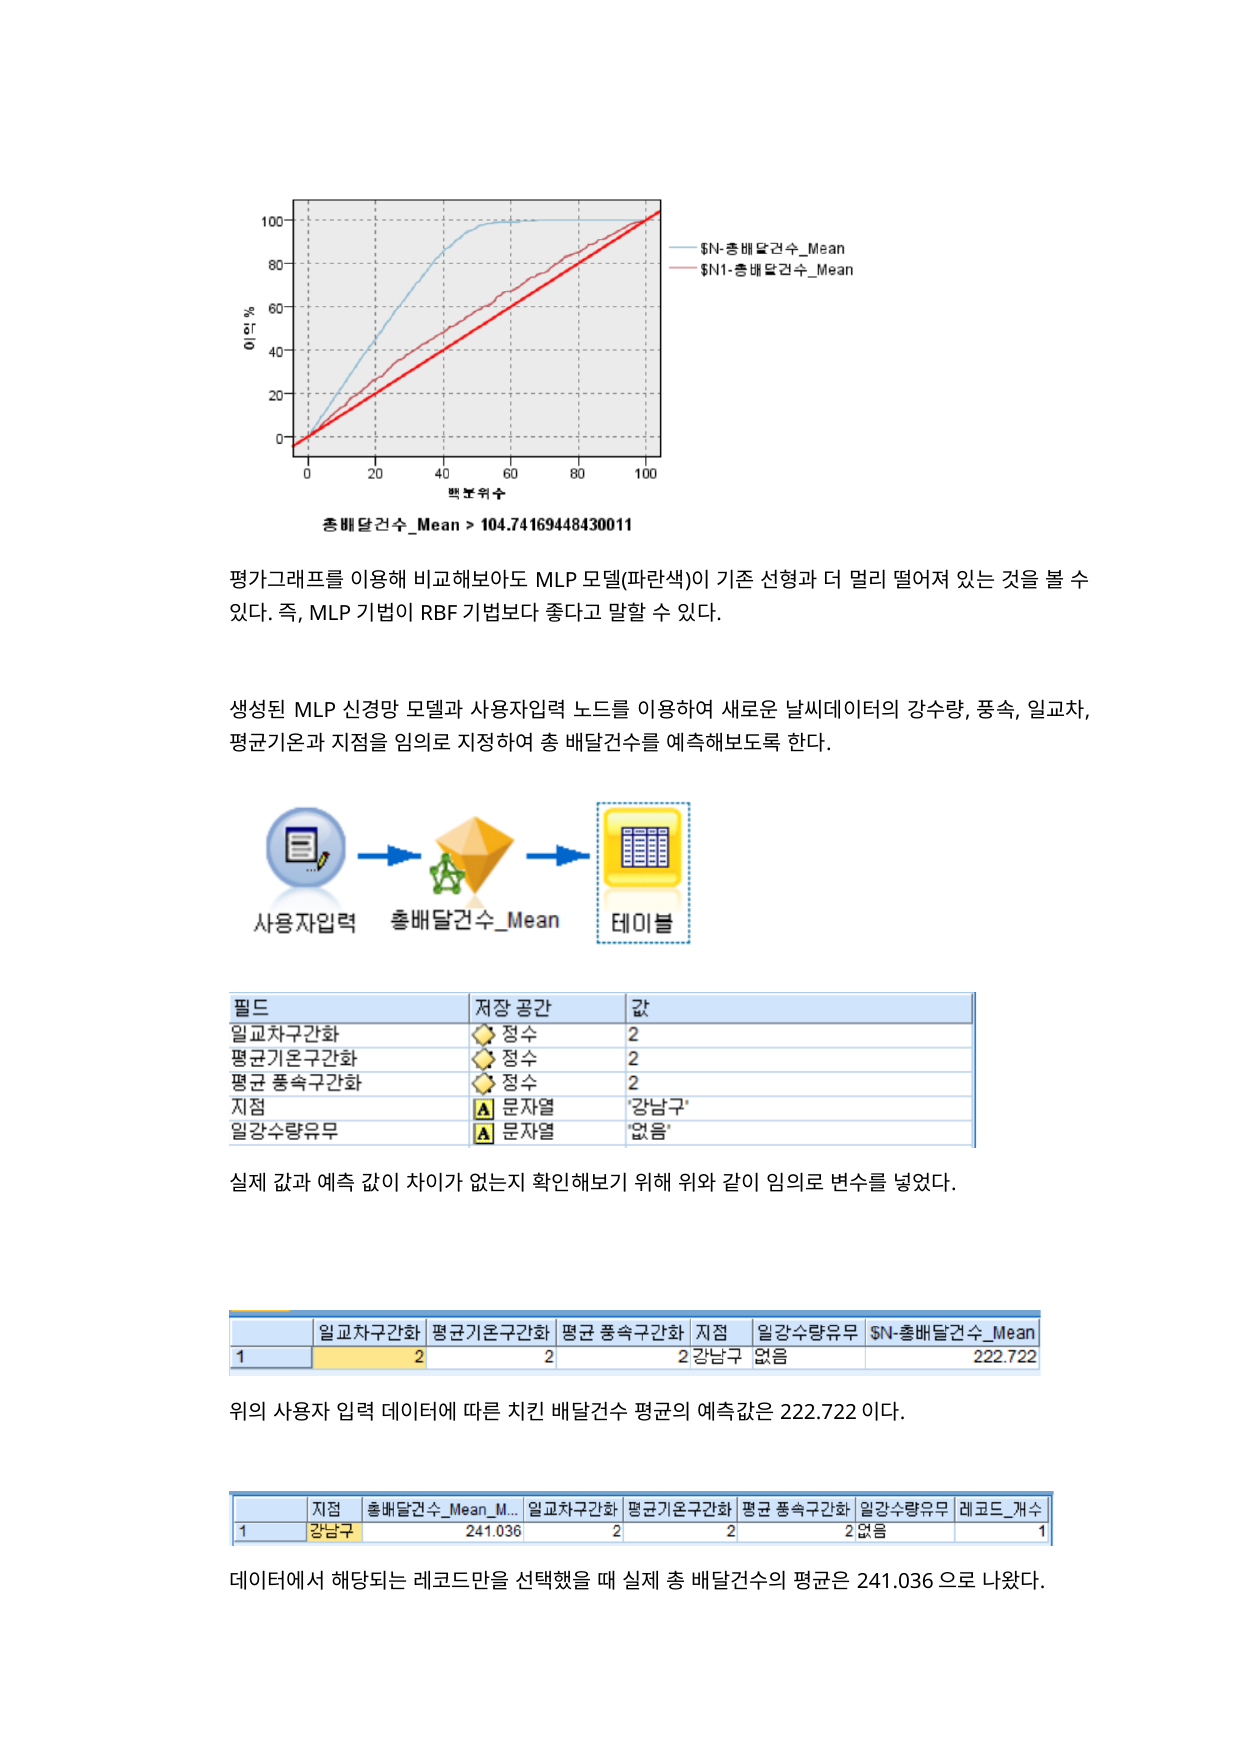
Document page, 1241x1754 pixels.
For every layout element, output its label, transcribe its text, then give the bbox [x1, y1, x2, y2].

text 생성된 MLP 신경망 모델과 사용자입력 노드를 이용하여 새로운 날씨데이터의 강수량, 풍속, 일교차, 평균기온과 지점을 임의로 지정하여 총 배달건수를 예측해보도록 한다. [229, 693, 1090, 756]
text 데이터에서 해당되는 레코드만을 선택했을 때 실제 총 배달건수의 평균은 241.036으로 나왔다. [229, 1564, 1090, 1594]
picture [229, 992, 977, 1148]
picture [229, 177, 865, 545]
text 실제 값과 예측 값이 차이가 없는지 확인해보기 위해 위와 같이 임의로 변수를 넣었다. [229, 1166, 1090, 1197]
text 평가그래프를 이용해 비교해보아도 MLP 모델(파란색)이 기존 선형과 더 멀리 떨어져 있는 것을 볼 수 있다. 즉, MLP 기법이 RBF 기법보다 좋다고 말할 수 있다. [229, 564, 1090, 627]
text 위의 사용자 입력 데이터에 따른 치킨 배달건수 평균의 예측값은 222.722이다. [229, 1395, 1090, 1425]
picture [229, 1310, 1041, 1376]
picture [229, 1491, 1054, 1546]
picture [229, 775, 720, 974]
